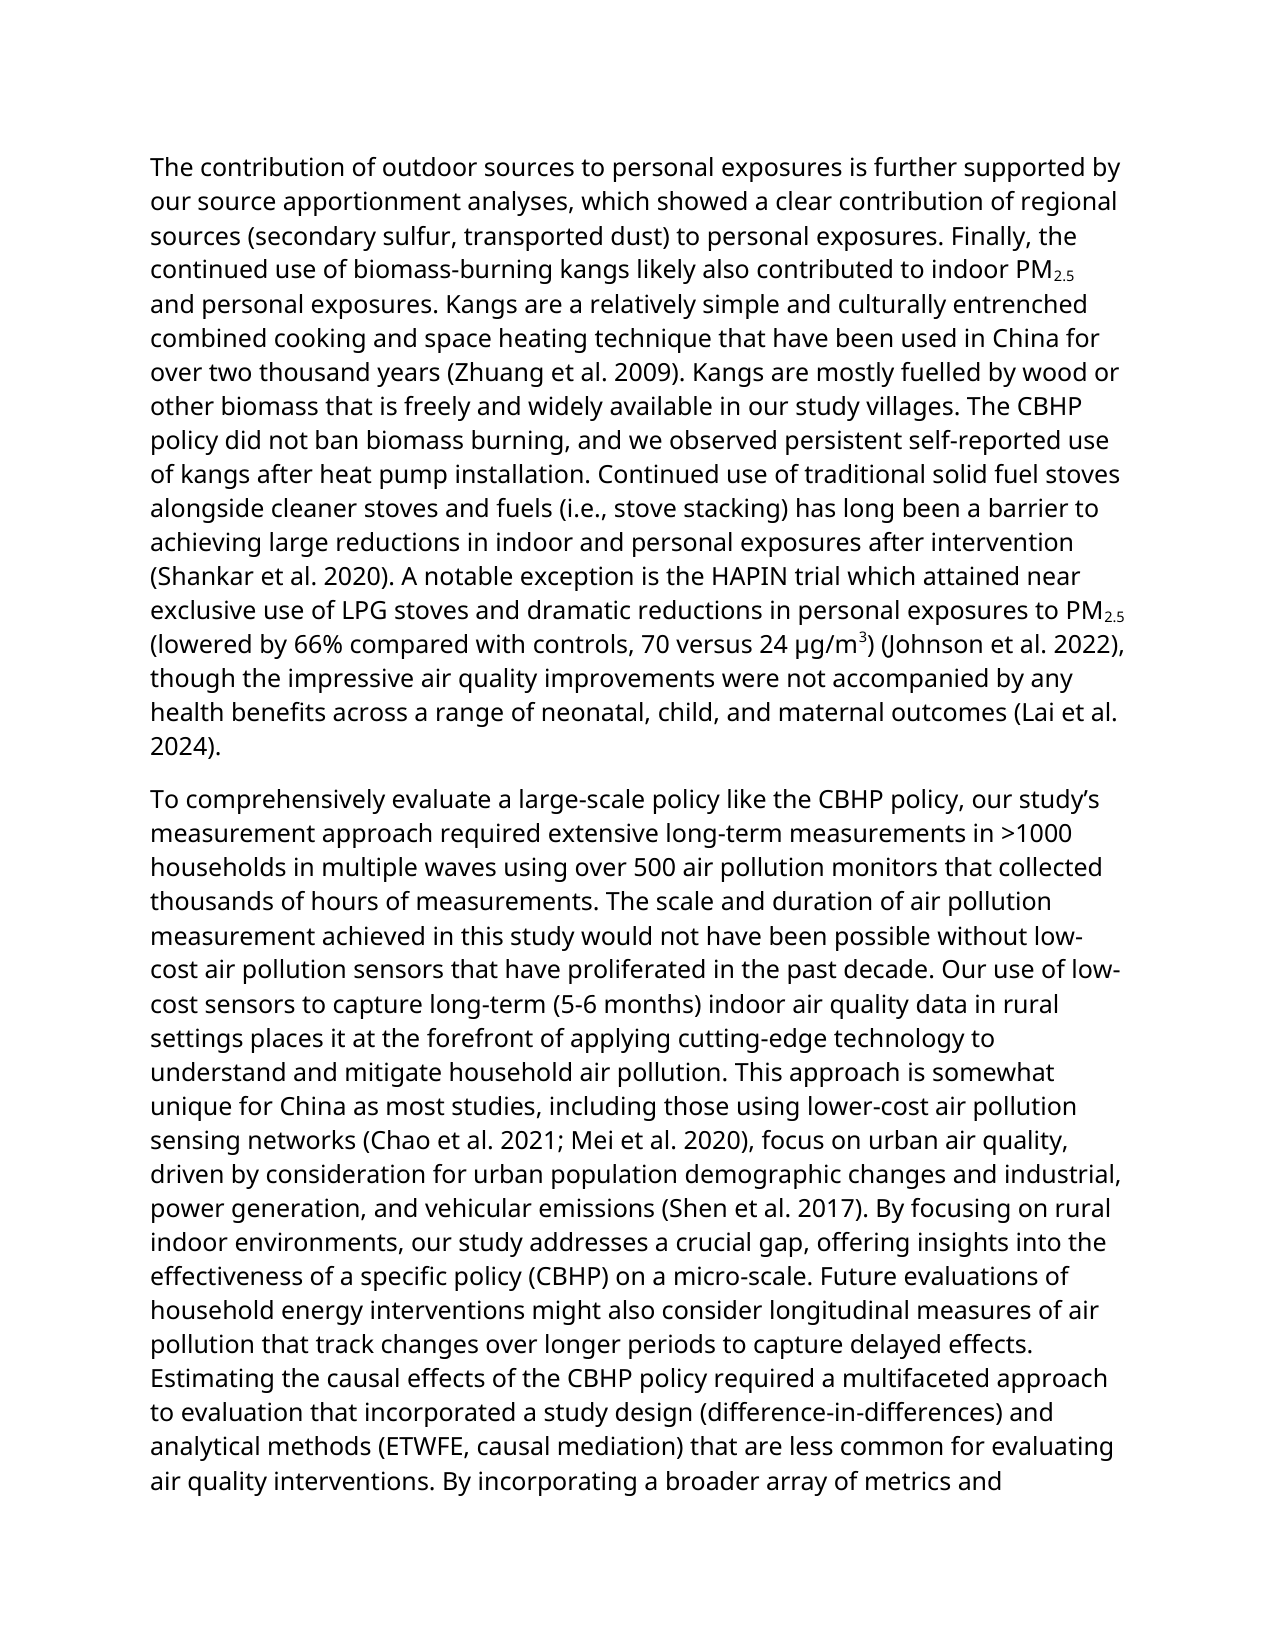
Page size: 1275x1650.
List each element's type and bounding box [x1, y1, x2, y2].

text [150, 782, 1125, 1497]
text [150, 150, 1125, 763]
